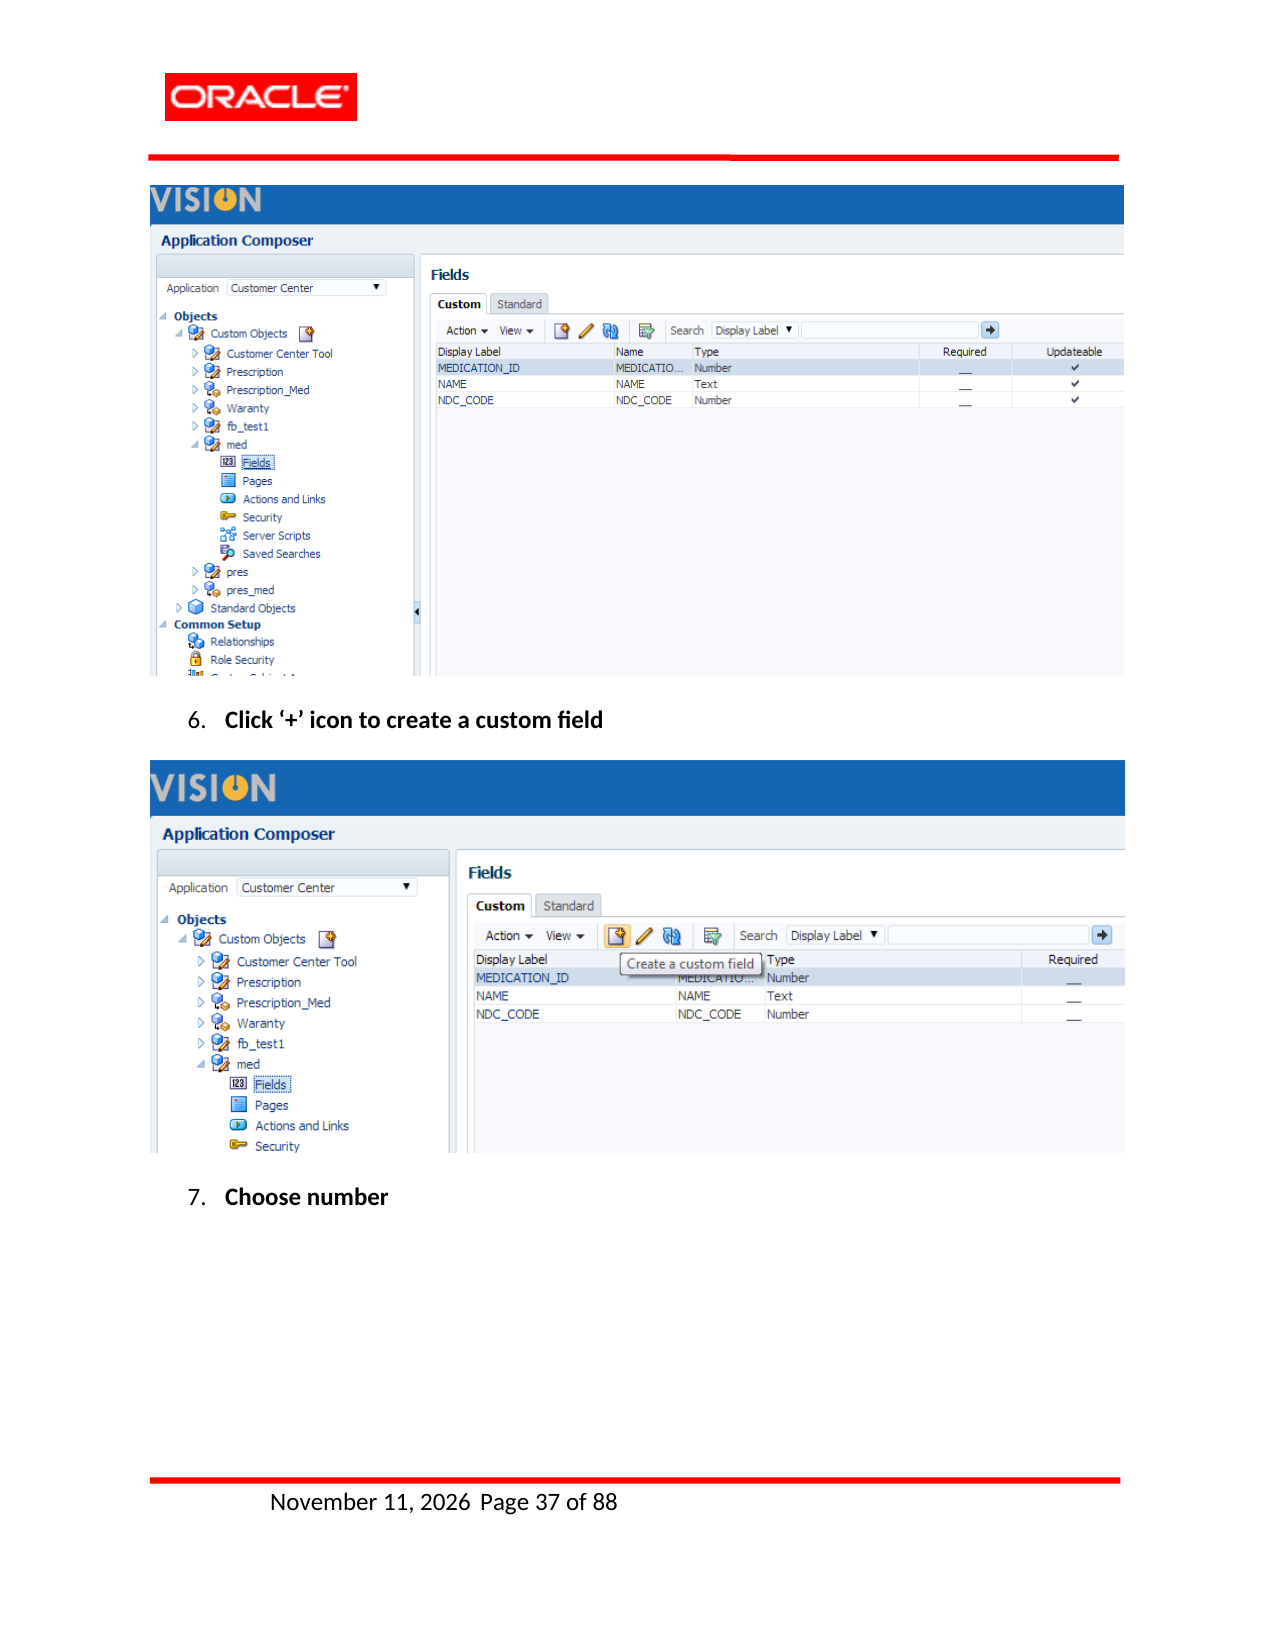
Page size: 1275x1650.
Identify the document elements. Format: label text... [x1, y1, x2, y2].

picture [150, 185, 1124, 676]
picture [165, 73, 358, 121]
picture [150, 760, 1125, 1153]
list Click ‘+’ icon to create a custom field [187, 704, 1125, 734]
list Choose number [187, 1182, 1125, 1212]
